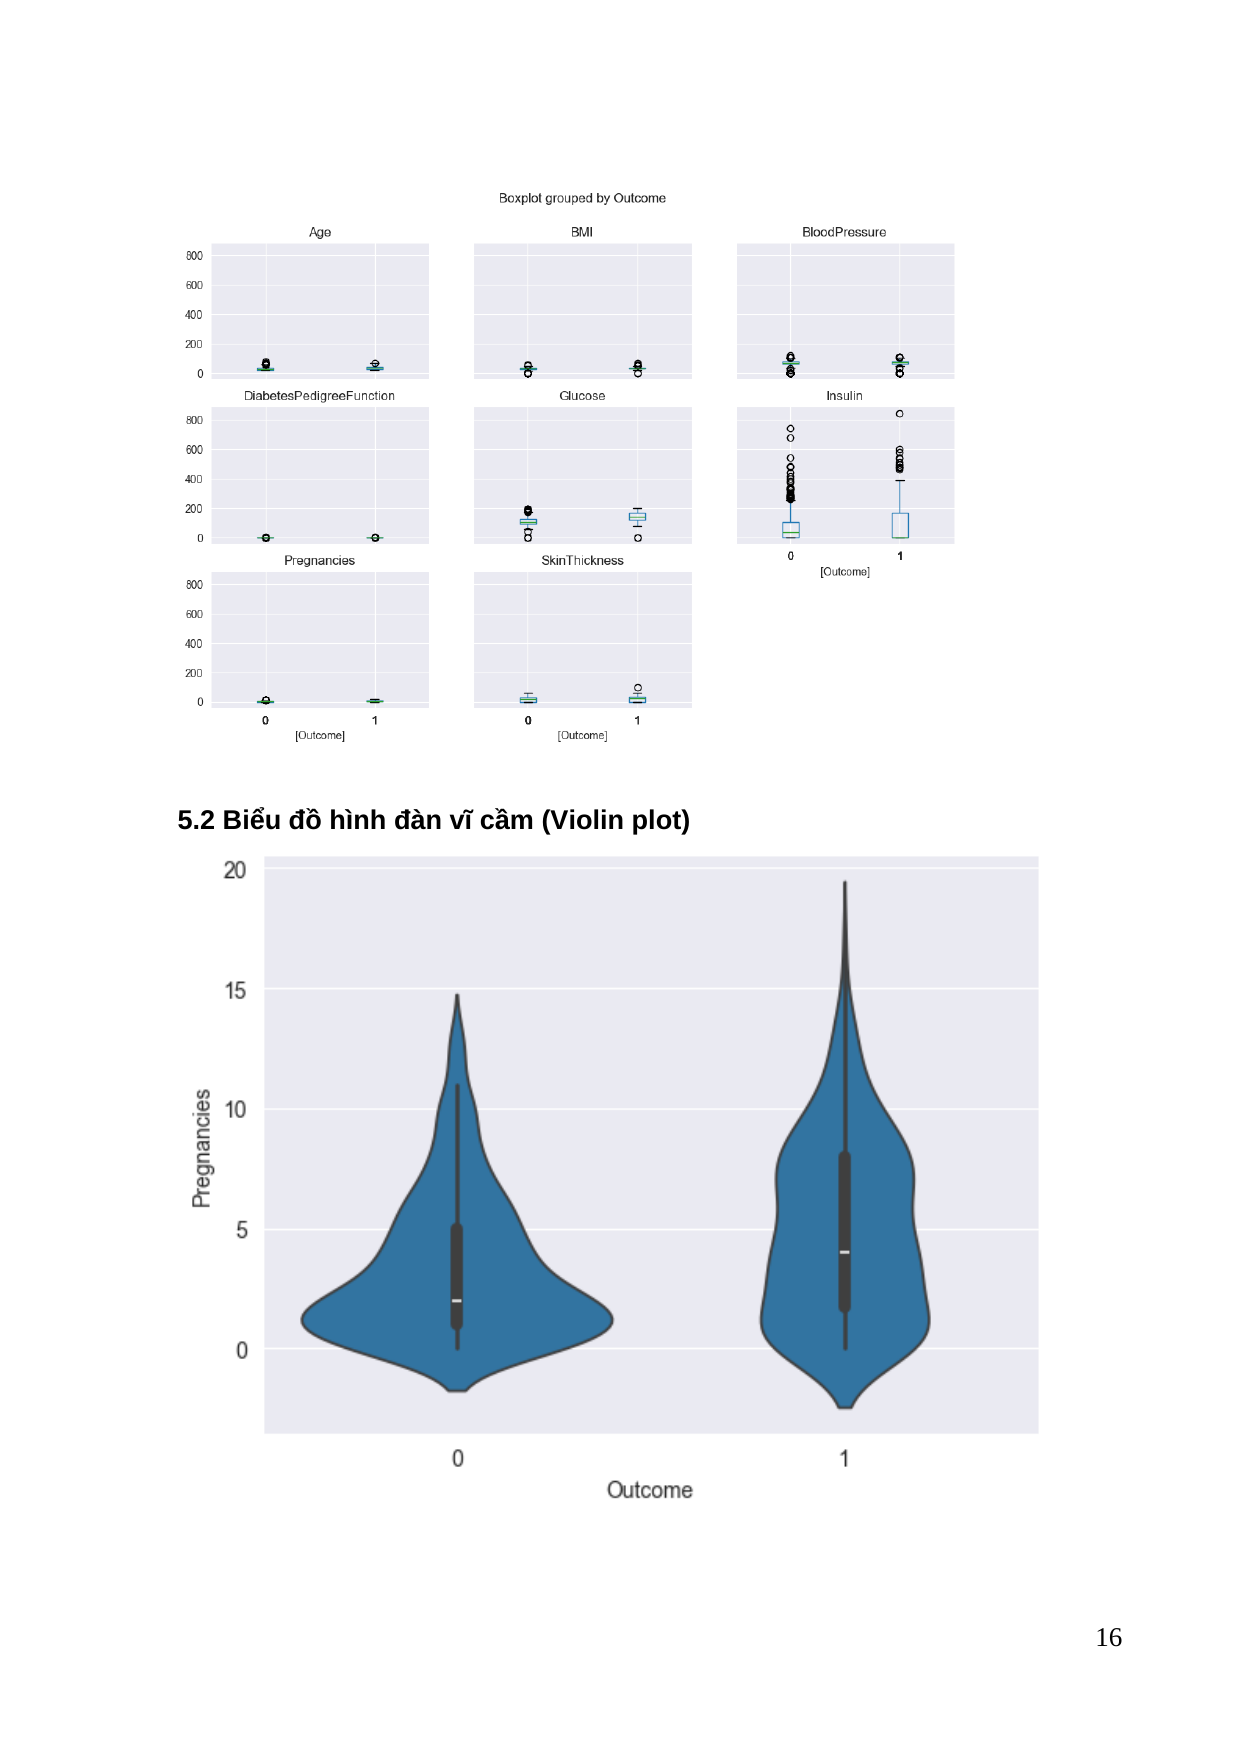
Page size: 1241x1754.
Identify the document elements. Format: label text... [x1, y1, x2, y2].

picture [177, 185, 960, 749]
picture [177, 841, 1053, 1517]
subtitle 5.2 Biểu đồ hình đàn vĩ cầm (Violin plot) [177, 804, 1122, 836]
